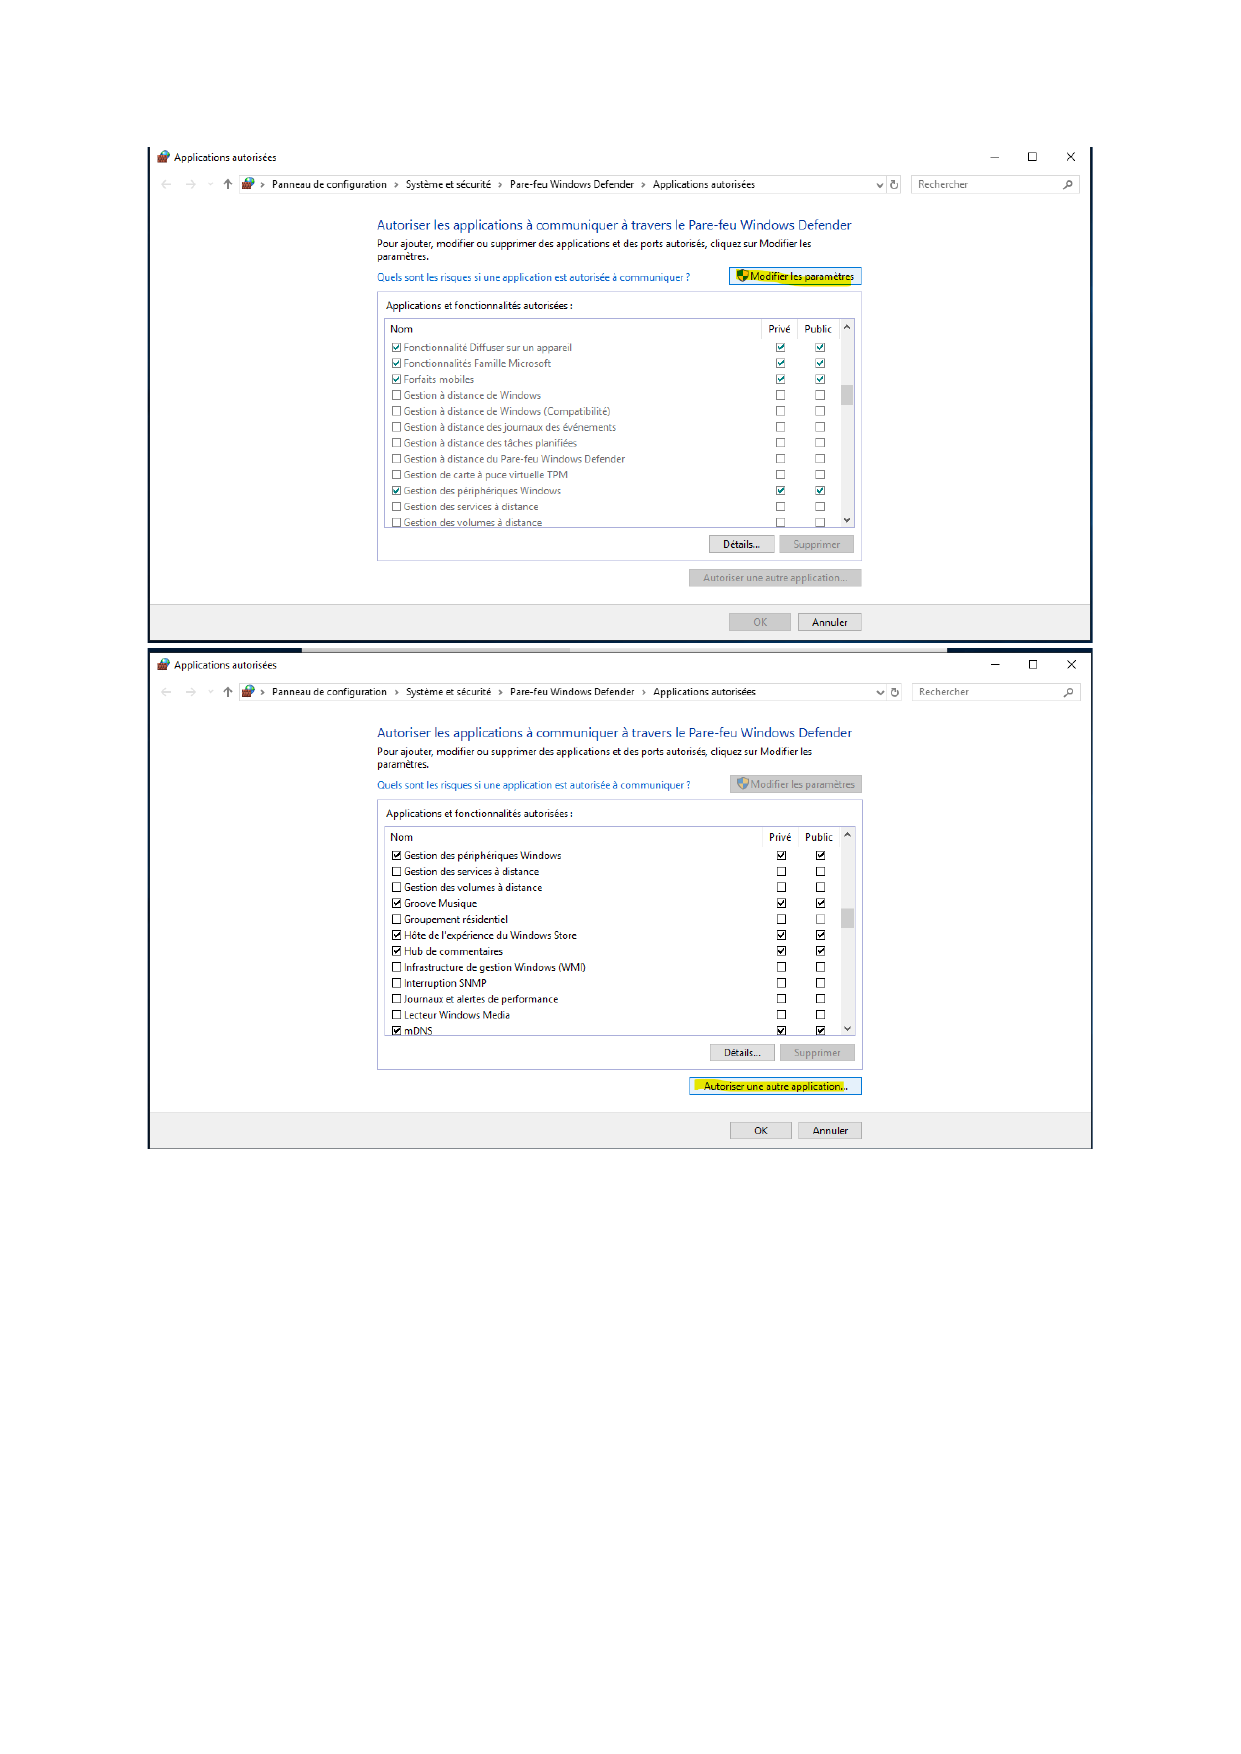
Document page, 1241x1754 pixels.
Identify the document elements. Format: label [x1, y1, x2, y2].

picture [147, 648, 1093, 1149]
picture [147, 147, 1093, 643]
